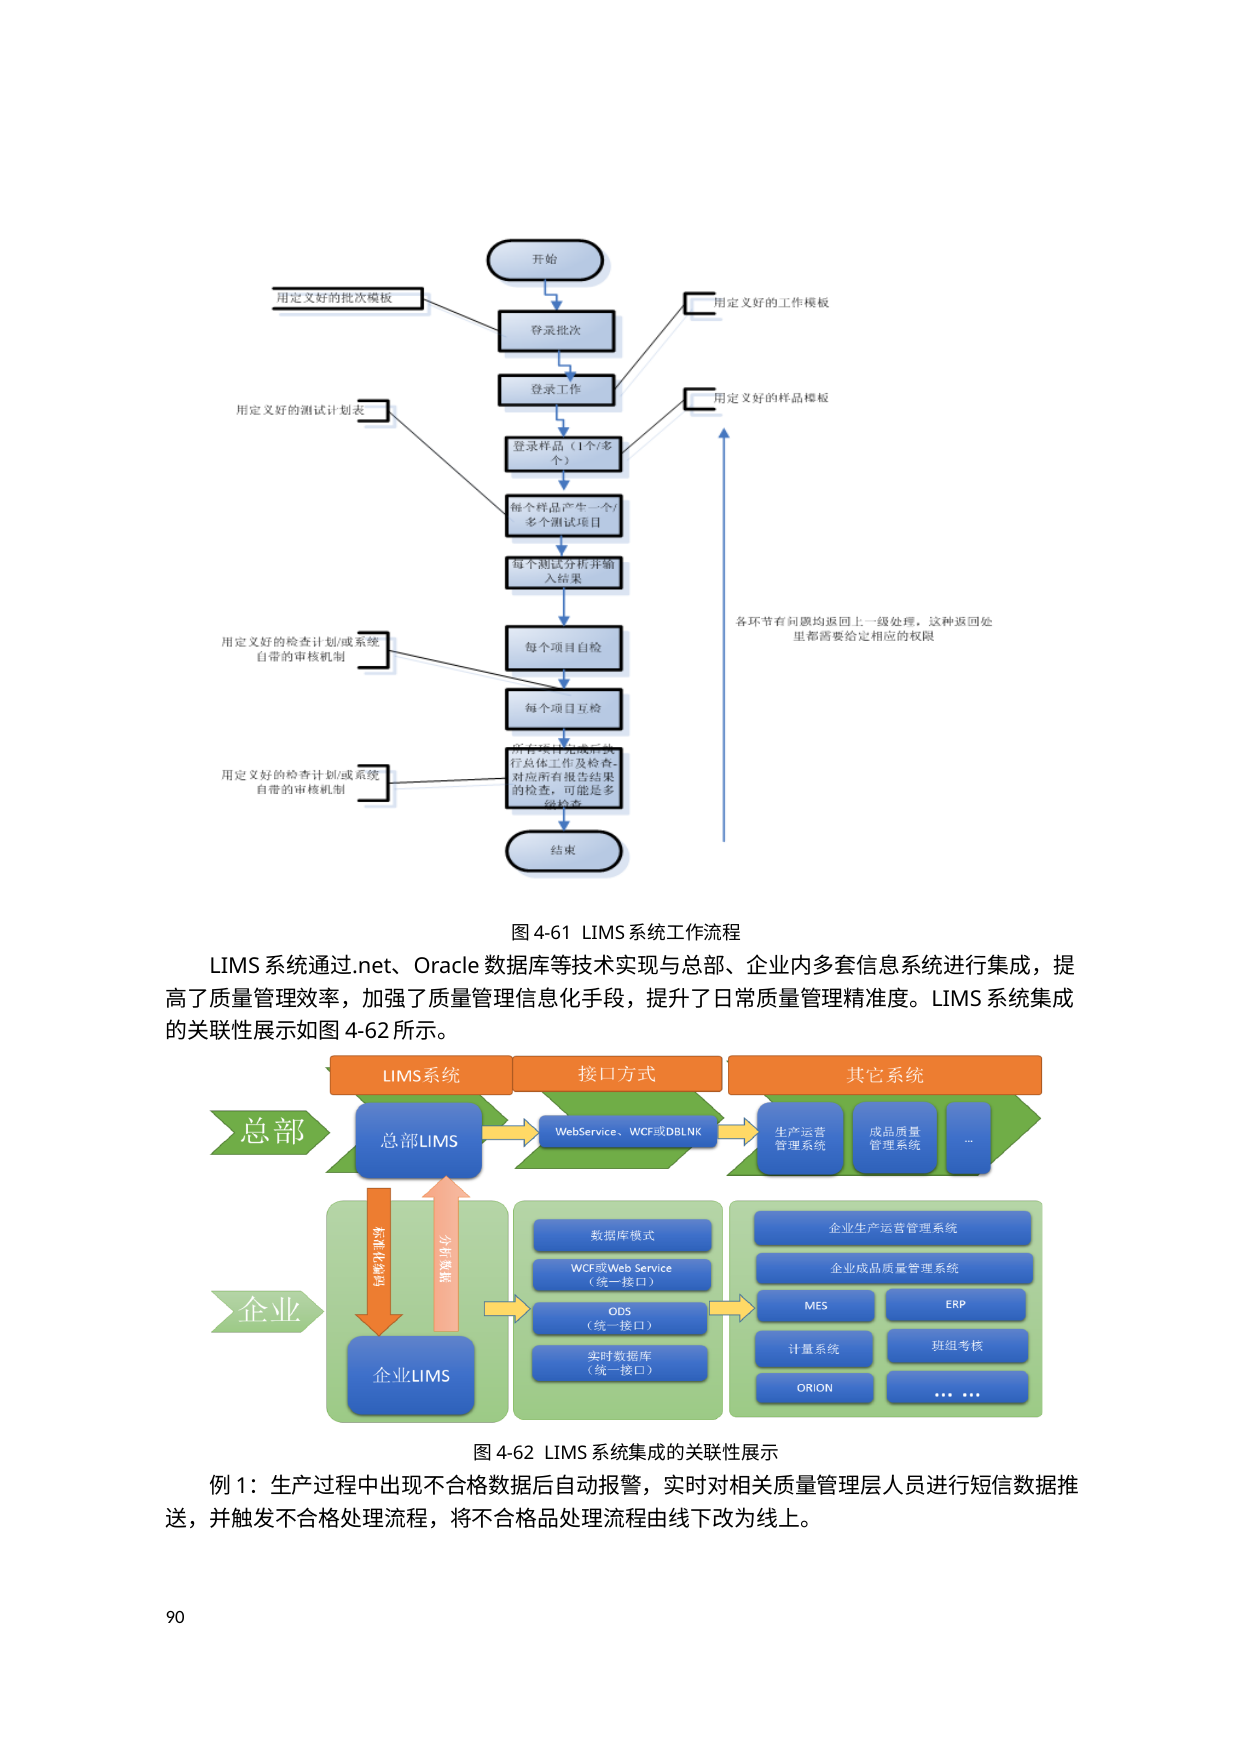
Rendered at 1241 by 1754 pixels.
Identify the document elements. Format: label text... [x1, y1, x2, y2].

text 图4-62 LIMS系统集成的关联性展示 [165, 1435, 1087, 1468]
picture [209, 1055, 1043, 1426]
text LIMS系统通过.net、Oracle数据库等技术实现与总部、企业内多套信息系统进行集成，提高了质量管理效率，加强了质量管理信息化手段，提升了日常质量管理精准度。LIMS系统集成的关联性展示如图4-62所示。 [165, 948, 1087, 1045]
picture [209, 232, 998, 890]
text 例1：生产过程中出现不合格数据后自动报警，实时对相关质量管理层人员进行短信数据推送，并触发不合格处理流程，将不合格品处理流程由线下改为线上。 [165, 1468, 1087, 1533]
text 图4-61 LIMS系统工作流程 [165, 915, 1087, 948]
